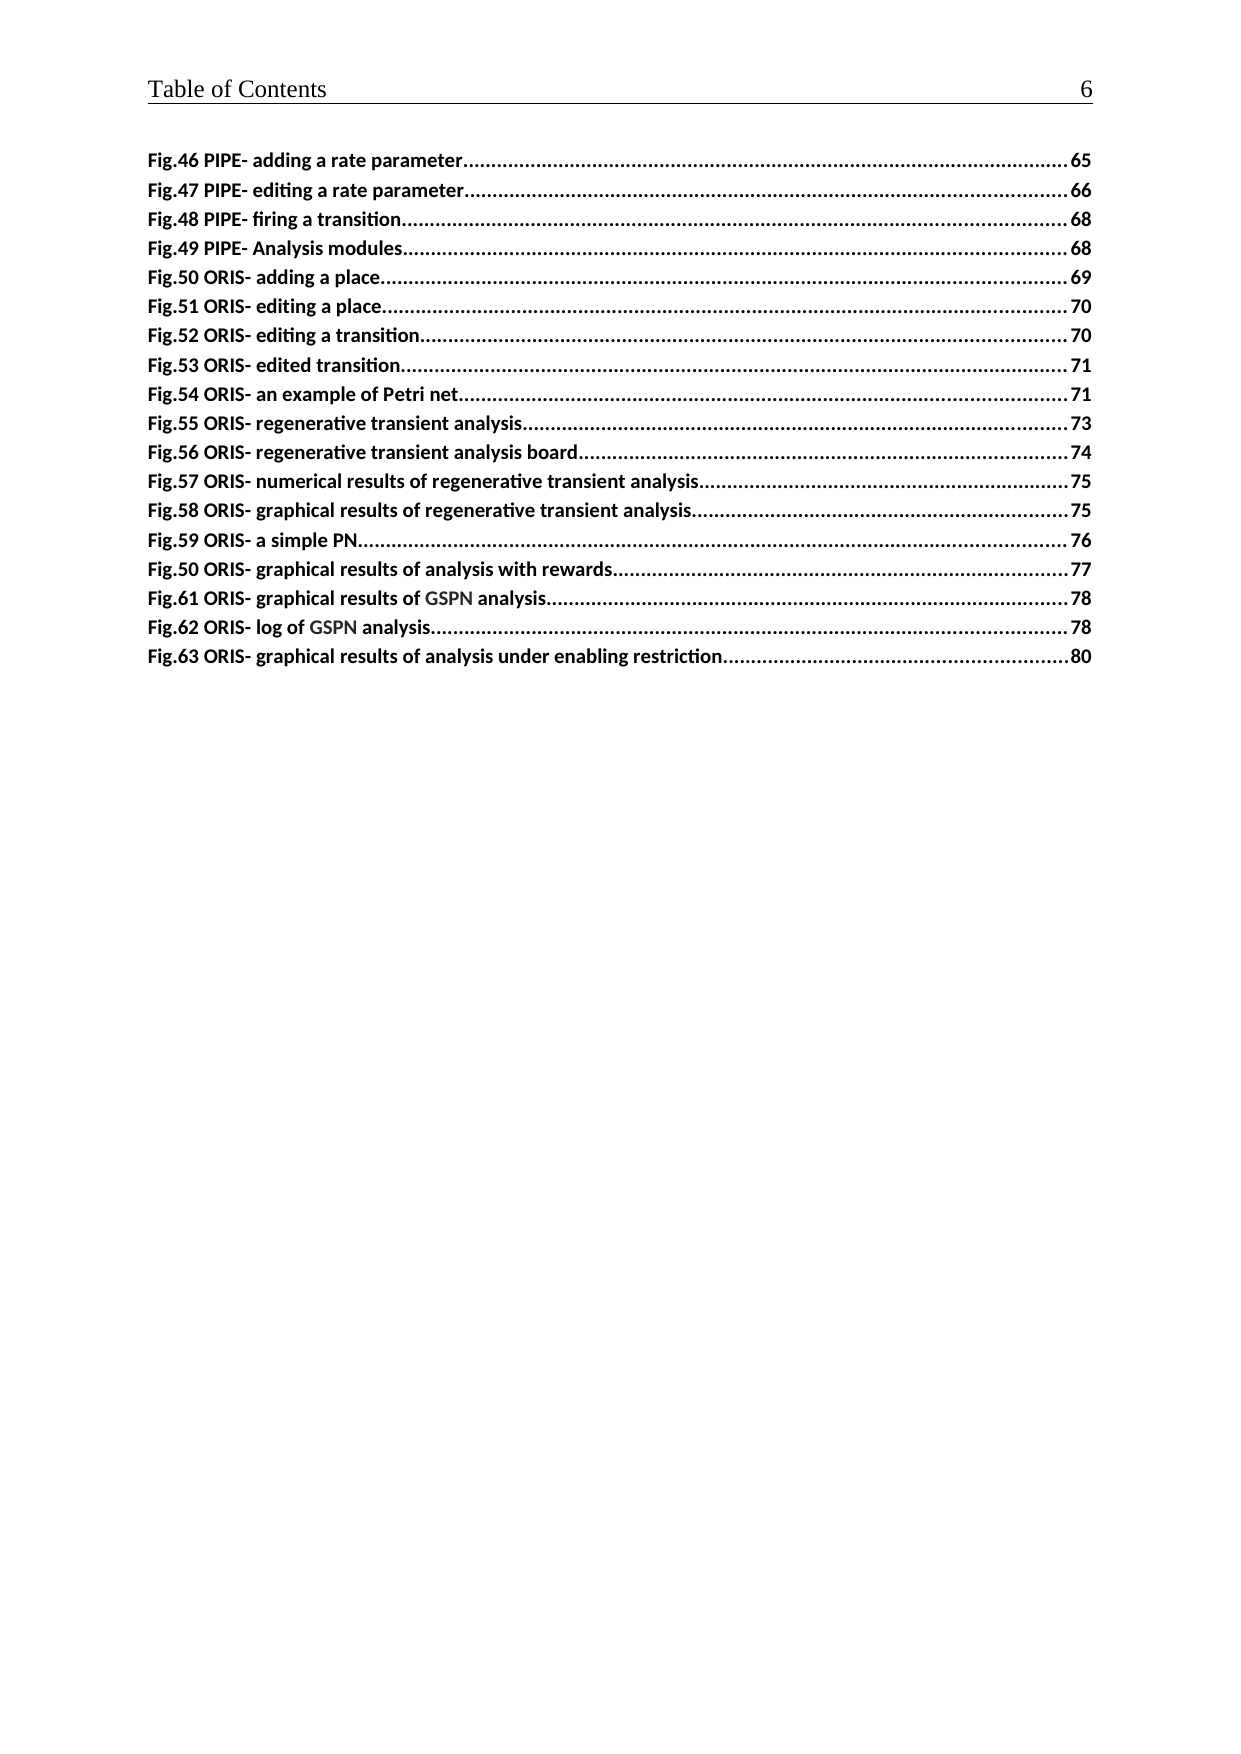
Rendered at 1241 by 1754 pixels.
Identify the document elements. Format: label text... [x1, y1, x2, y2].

text Fig.50 ORIS- adding a place 69 [148, 264, 1093, 290]
text Fig.59 ORIS- a simple PN 76 [148, 527, 1093, 552]
text Fig.61 ORIS- graphical results of GSPN analysis 78 [148, 585, 1093, 611]
text Fig.48 PIPE- firing a transition 68 [148, 206, 1093, 231]
text Fig.47 PIPE- editing a rate parameter 66 [148, 177, 1093, 202]
text Fig.54 ORIS- an example of Petri net 71 [148, 381, 1093, 406]
text Fig.52 ORIS- editing a transition 70 [148, 323, 1093, 348]
text Fig.58 ORIS- graphical results of regenerative transient analysis 75 [148, 498, 1093, 523]
text Fig.46 PIPE- adding a rate parameter 65 [148, 148, 1093, 173]
text Fig.57 ORIS- numerical results of regenerative transient analysis 75 [148, 468, 1093, 494]
text Fig.62 ORIS- log of GSPN analysis 78 [148, 614, 1093, 640]
text Fig.53 ORIS- edited transition 71 [148, 352, 1093, 377]
text Fig.55 ORIS- regenerative transient analysis 73 [148, 410, 1093, 436]
text Fig.50 ORIS- graphical results of analysis with rewards 77 [148, 556, 1093, 581]
text Fig.49 PIPE- Analysis modules 68 [148, 235, 1093, 261]
text Fig.51 ORIS- editing a place 70 [148, 293, 1093, 319]
text Fig.63 ORIS- graphical results of analysis under enabling restriction 80 [148, 643, 1093, 669]
text Fig.56 ORIS- regenerative transient analysis board 74 [148, 439, 1093, 465]
